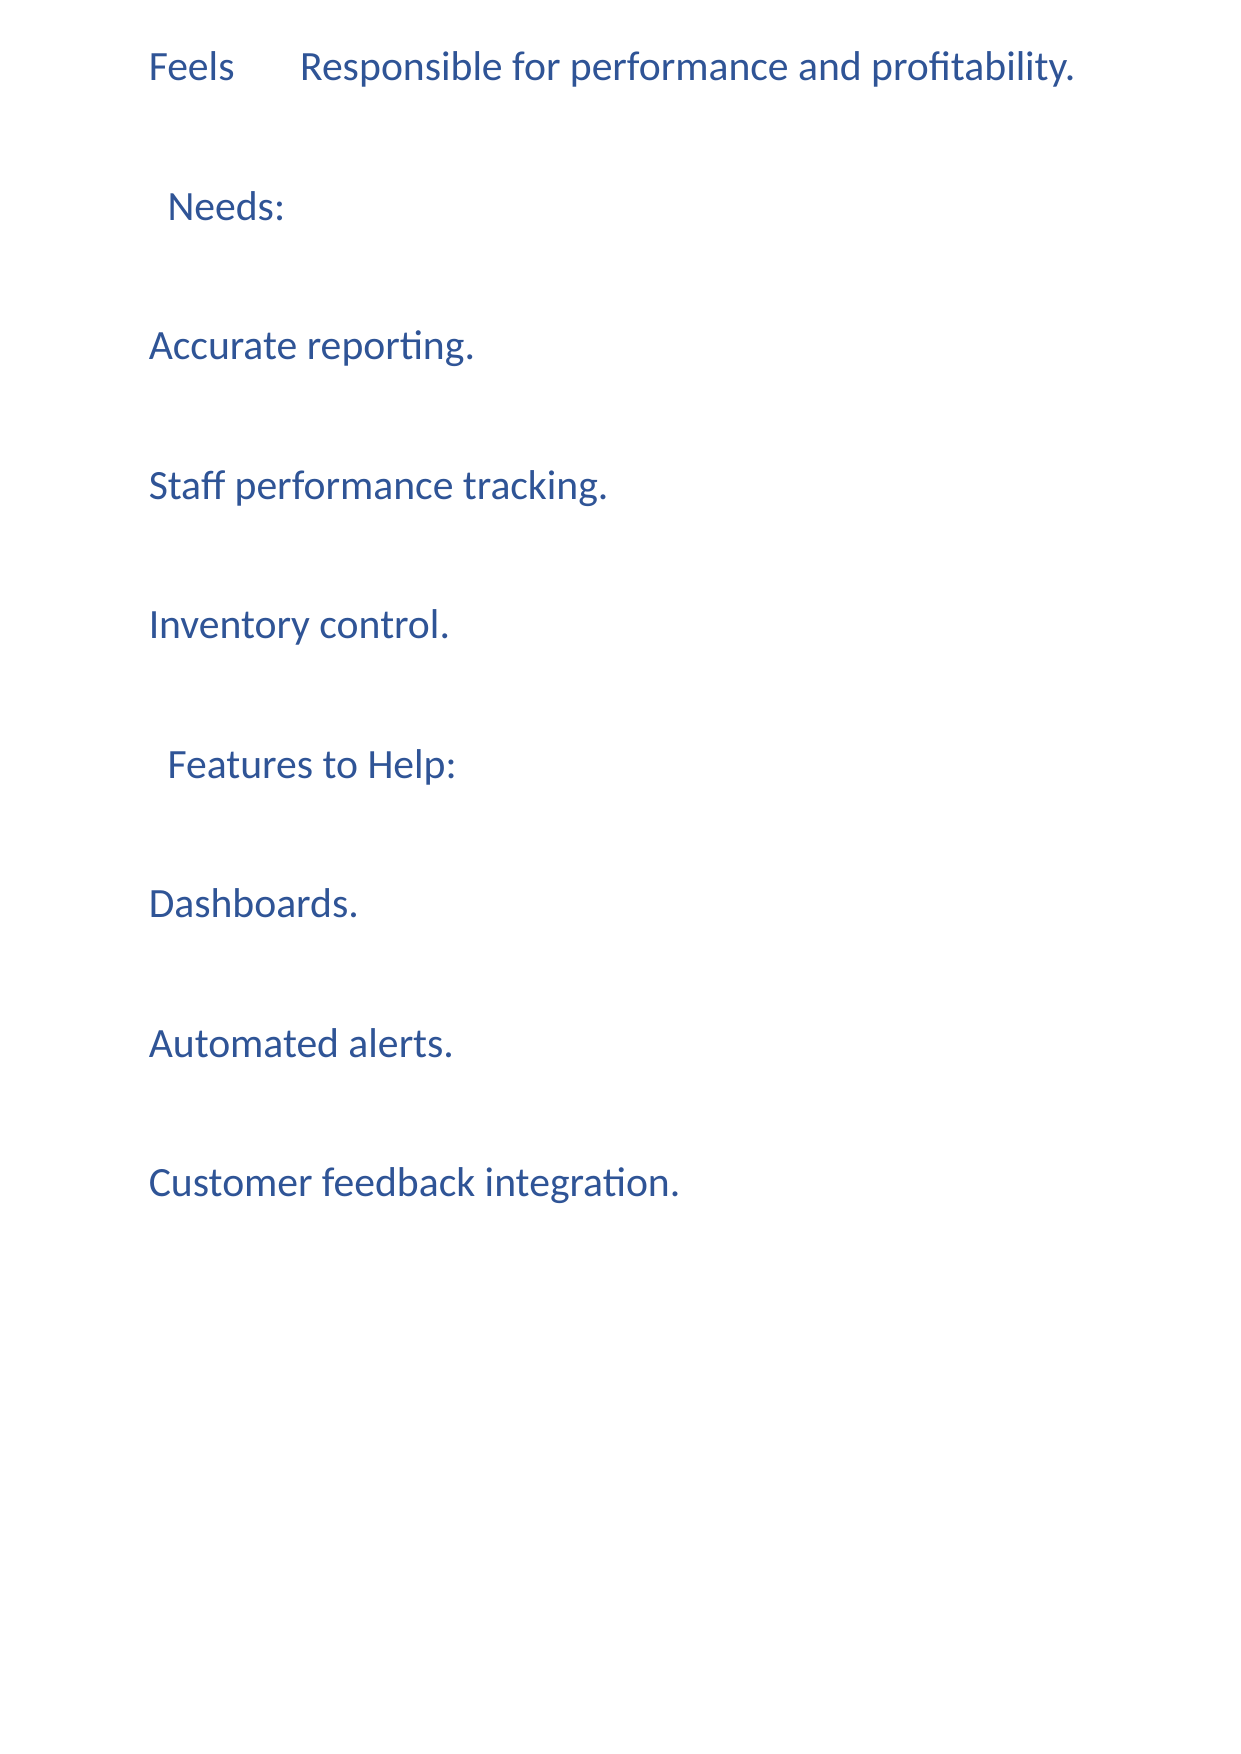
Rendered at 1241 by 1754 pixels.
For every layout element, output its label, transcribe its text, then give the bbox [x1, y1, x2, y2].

text Features to Help: [148, 738, 1152, 788]
text Inventory control. [148, 598, 1152, 649]
text Staff performance tracking. [148, 459, 1152, 509]
text Accurate reporting. [148, 319, 1152, 370]
text Feels Responsible for performance and profitability. [148, 40, 1152, 91]
text Dashboards. [148, 877, 1152, 928]
text Customer feedback integration. [148, 1156, 1152, 1207]
text Automated alerts. [148, 1017, 1152, 1067]
text Needs: [148, 180, 1152, 231]
